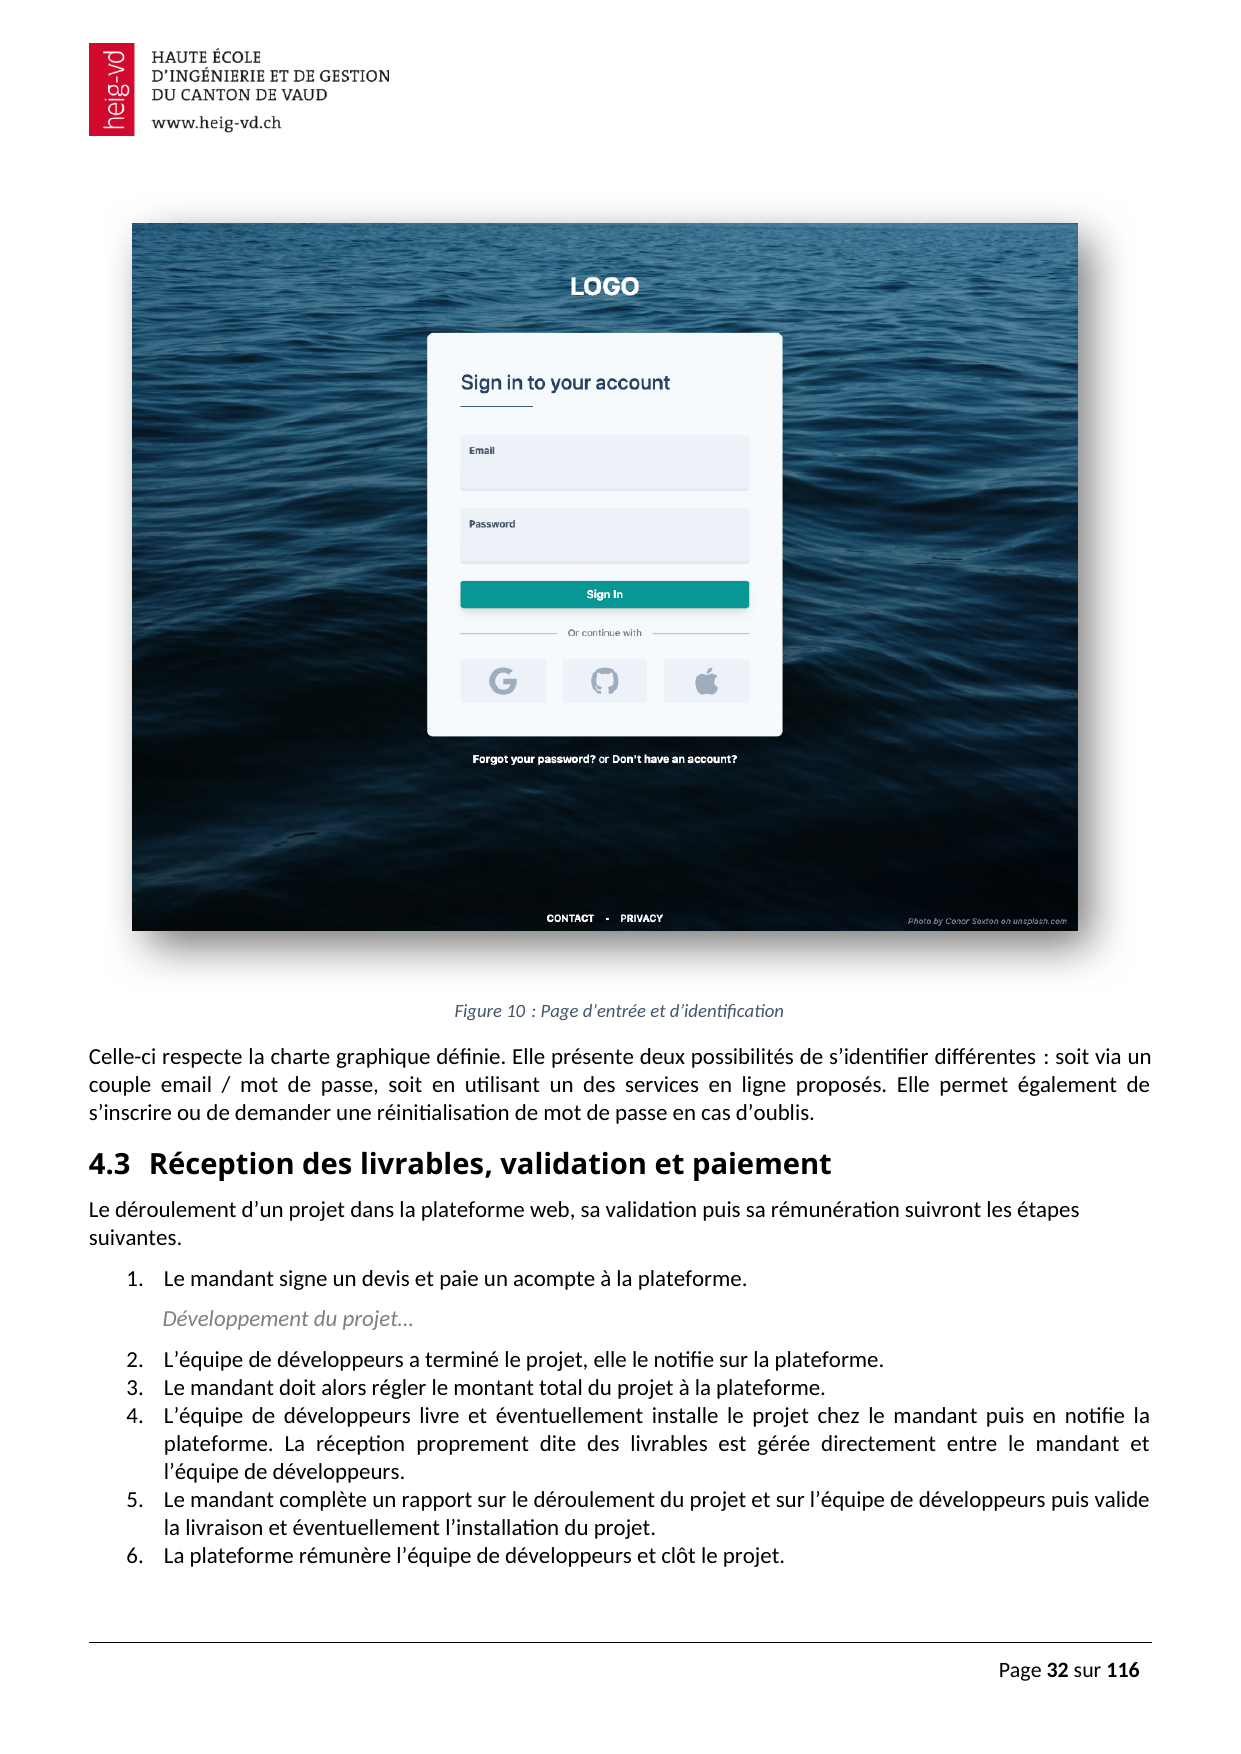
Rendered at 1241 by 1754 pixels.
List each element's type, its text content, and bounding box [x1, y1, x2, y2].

text Le déroulement d’un projet dans la plateforme web, sa validation puis sa rémunération suivront les étapes suivantes. [89, 1195, 1152, 1251]
text Figure 10 : Page d’entrée et d’identification [89, 999, 1152, 1022]
picture [132, 223, 1078, 931]
picture [89, 43, 389, 136]
list Le mandant signe un devis et paie un acompte à la plateforme. [126, 1264, 1152, 1292]
subtitle Réception des livrables, validation et paiement [89, 1143, 1152, 1183]
list Le mandant complète un rapport sur le déroulement du projet et sur l’équipe de développeurs puis valide la livraison et éventuellement l’installation du projet. [126, 1485, 1152, 1541]
list La plateforme rémunère l’équipe de développeurs et clôt le projet. [126, 1541, 1152, 1569]
text Développement du projet… [162, 1304, 1152, 1332]
text Celle-ci respecte la charte graphique définie. Elle présente deux possibilités de s’identifier différentes : soit via un couple email / mot de passe, soit en utilisant un des services en ligne proposés. Elle permet également de s’inscrire ou de demander une réinitialisation de mot de passe en cas d’oublis. [89, 1042, 1152, 1127]
list Le mandant doit alors régler le montant total du projet à la plateforme. [126, 1373, 1152, 1401]
list L’équipe de développeurs livre et éventuellement installe le projet chez le mandant puis en notifie la plateforme. La réception proprement dite des livrables est gérée directement entre le mandant et l’équipe de développeurs. [126, 1401, 1152, 1485]
list L’équipe de développeurs a terminé le projet, elle le notifie sur la plateforme. [126, 1345, 1152, 1373]
